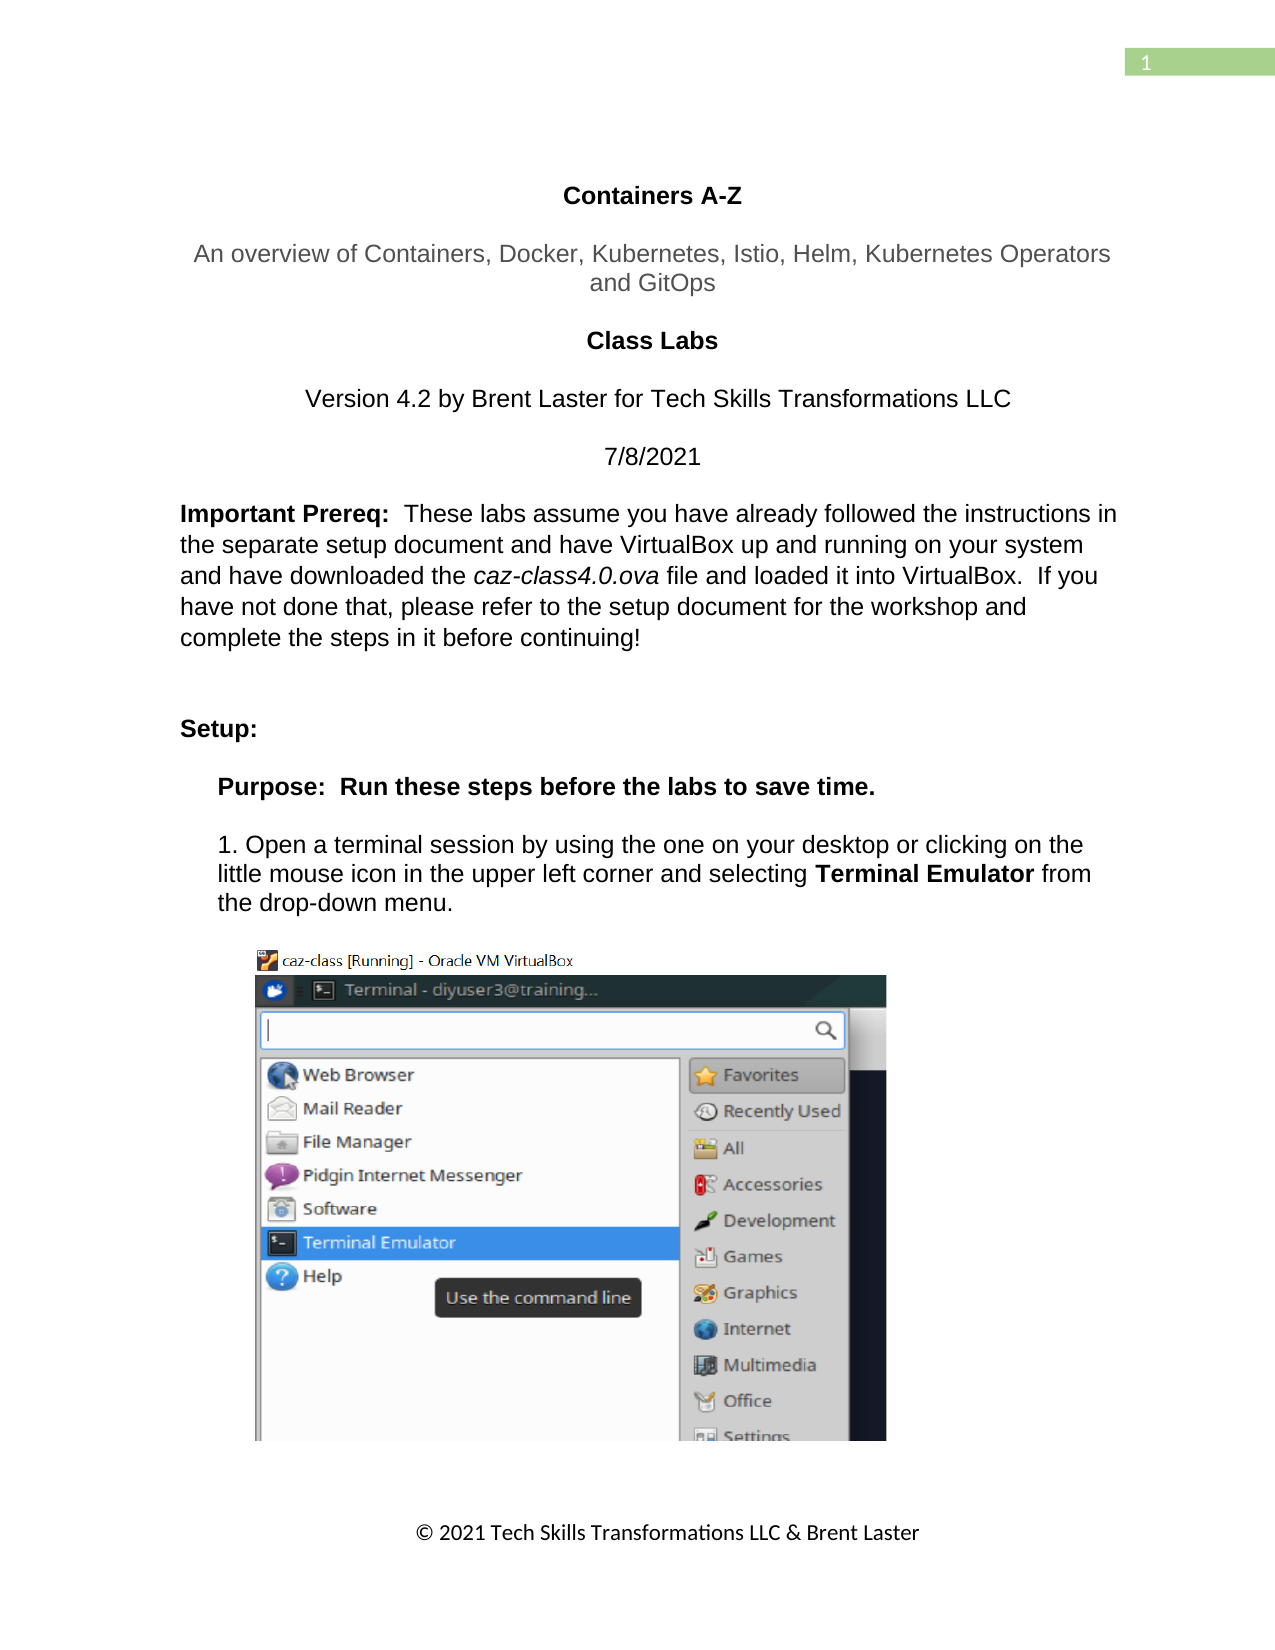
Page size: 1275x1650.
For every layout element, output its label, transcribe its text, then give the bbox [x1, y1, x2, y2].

text 1. Open a terminal session by using the one on your desktop or clicking on the little mouse icon in the upper left corner and selecting Terminal Emulator from the drop-down menu. [217, 830, 1125, 916]
text 7/8/2021 [180, 441, 1125, 470]
text Class Labs [180, 326, 1125, 355]
text Version 4.2 by Brent Laster for Tech Skills Transformations LLC [180, 384, 1125, 413]
text An overview of Containers, Docker, Kubernetes, Istio, Helm, Kubernetes Operators and GitOps [180, 239, 1125, 297]
list Important Prereq: These labs assume you have already followed the instructions in the separate setup document and have VirtualBox up and running on your system and have downloaded the caz-class4.0.ova file and loaded it into VirtualBox. If you have not done that, please refer to the setup document for the workshop and complete the steps in it before continuing! [180, 499, 1125, 652]
text Setup: [180, 714, 1125, 743]
subtitle Containers A-Z [180, 181, 1125, 210]
text Purpose: Run these steps before the labs to save time. [217, 772, 1125, 801]
picture [255, 945, 887, 1441]
